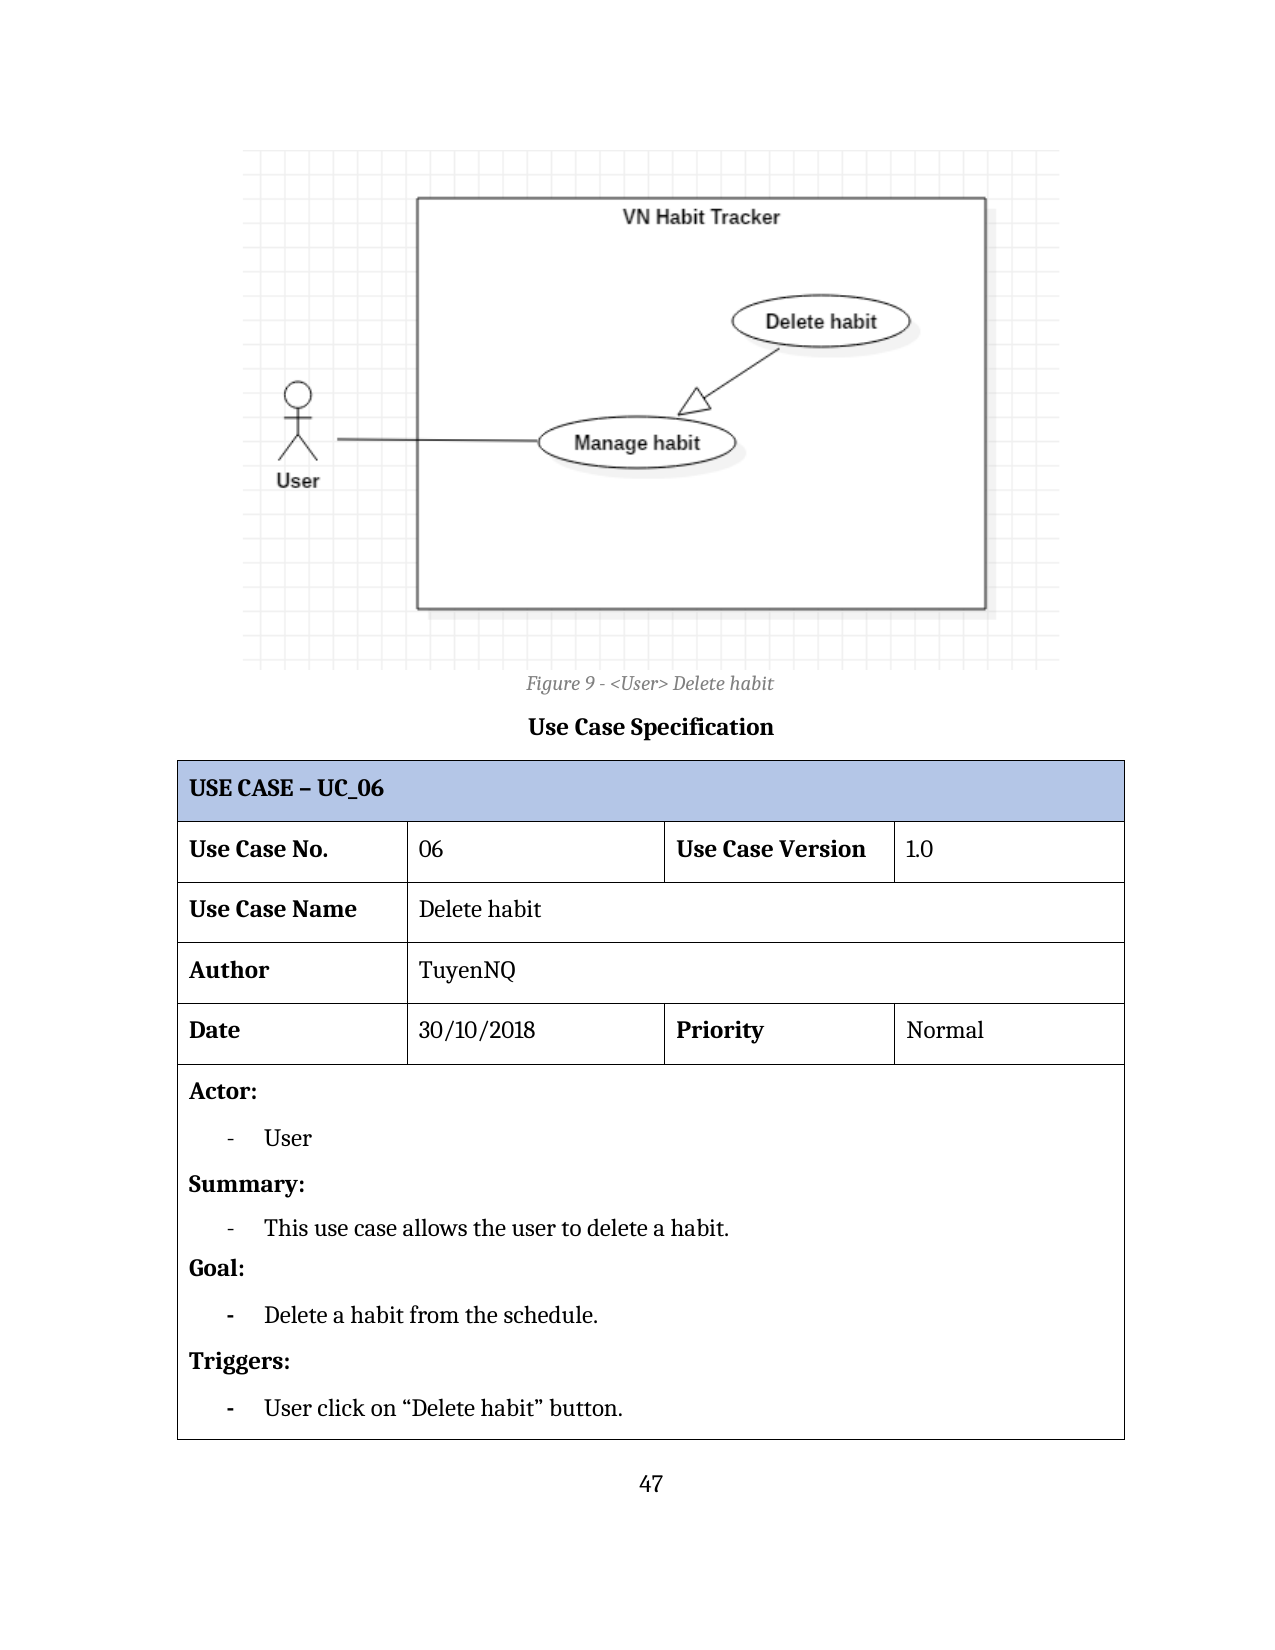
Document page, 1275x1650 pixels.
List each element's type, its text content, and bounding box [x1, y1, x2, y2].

table_cell Delete habit [408, 883, 1124, 942]
table_cell 30/10/2018 [408, 1004, 664, 1063]
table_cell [178, 1065, 1124, 1439]
table_cell Use Case Name [178, 883, 407, 942]
table_cell TuyenNQ [408, 943, 1124, 1003]
table_cell Author [178, 943, 407, 1003]
table_cell Normal [895, 1004, 1124, 1063]
table_cell Use Case Version [665, 822, 894, 882]
table_cell Date [178, 1004, 407, 1063]
picture [242, 150, 1060, 670]
table_header USE CASE – UC_06 [178, 761, 1124, 821]
table_cell 1.0 [895, 822, 1124, 882]
table_cell 06 [408, 822, 664, 882]
table_cell Use Case No. [178, 822, 407, 882]
table_cell Priority [665, 1004, 894, 1063]
text Use Case Specification [177, 713, 1125, 742]
list Figure 9 - <User> Delete habit [177, 671, 1125, 695]
